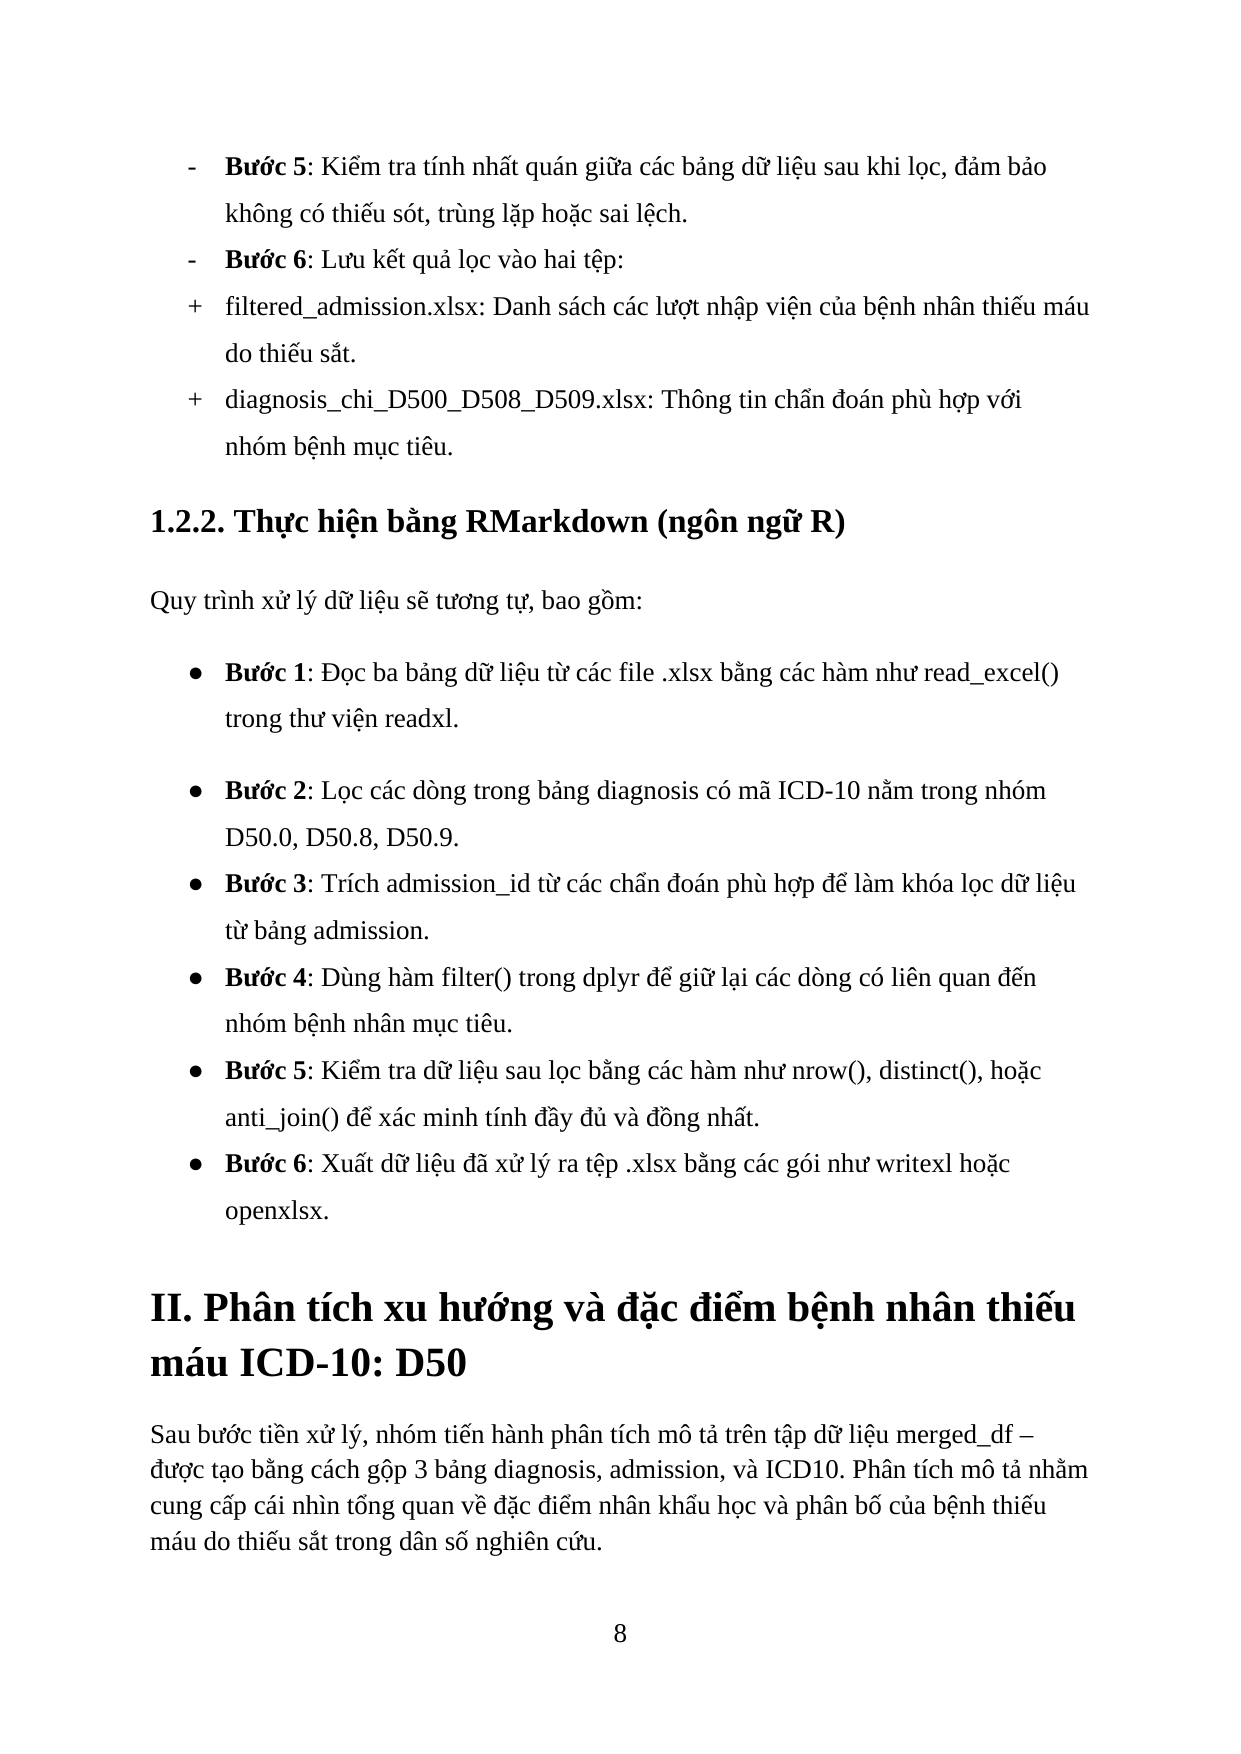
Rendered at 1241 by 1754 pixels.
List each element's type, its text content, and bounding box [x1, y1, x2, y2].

subtitle 1.2.2. Thực hiện bằng RMarkdown (ngôn ngữ R) [150, 502, 1090, 540]
list Bước 5: Kiểm tra tính nhất quán giữa các bảng dữ liệu sau khi lọc, đảm bảo không có thiếu sót, trùng lặp hoặc sai lệch. [187, 150, 1090, 228]
list Bước 3: Trích admission_id từ các chẩn đoán phù hợp để làm khóa lọc dữ liệu từ bảng admission. [187, 867, 1090, 945]
list Bước 4: Dùng hàm filter() trong dplyr để giữ lại các dòng có liên quan đến nhóm bệnh nhân mục tiêu. [187, 961, 1090, 1039]
text Quy trình xử lý dữ liệu sẽ tương tự, bao gồm: [150, 584, 1090, 615]
list Bước 5: Kiểm tra dữ liệu sau lọc bằng các hàm như nrow(), distinct(), hoặc anti_join() để xác minh tính đầy đủ và đồng nhất. [187, 1054, 1090, 1132]
list Bước 6: Xuất dữ liệu đã xử lý ra tệp .xlsx bằng các gói như writexl hoặc openxlsx. [187, 1147, 1090, 1225]
list diagnosis_chi_D500_D508_D509.xlsx: Thông tin chẩn đoán phù hợp với nhóm bệnh mục tiêu. [187, 383, 1090, 461]
text Sau bước tiền xử lý, nhóm tiến hành phân tích mô tả trên tập dữ liệu merged_df – được tạo bằng cách gộp 3 bảng diagnosis, admission, và ICD10. Phân tích mô tả nhằm cung cấp cái nhìn tổng quan về đặc điểm nhân khẩu học và phân bố của bệnh thiếu máu do thiếu sắt trong dân số nghiên cứu. [150, 1418, 1090, 1556]
list filtered_admission.xlsx: Danh sách các lượt nhập viện của bệnh nhân thiếu máu do thiếu sắt. [187, 290, 1090, 368]
list Bước 1: Đọc ba bảng dữ liệu từ các file .xlsx bằng các hàm như read_excel() trong thư viện readxl. [187, 656, 1090, 734]
subtitle II. Phân tích xu hướng và đặc điểm bệnh nhân thiếu máu ICD-10: D50 [150, 1282, 1090, 1386]
list Bước 6: Lưu kết quả lọc vào hai tệp: [187, 243, 1090, 274]
list Bước 2: Lọc các dòng trong bảng diagnosis có mã ICD-10 nằm trong nhóm D50.0, D50.8, D50.9. [187, 774, 1090, 852]
